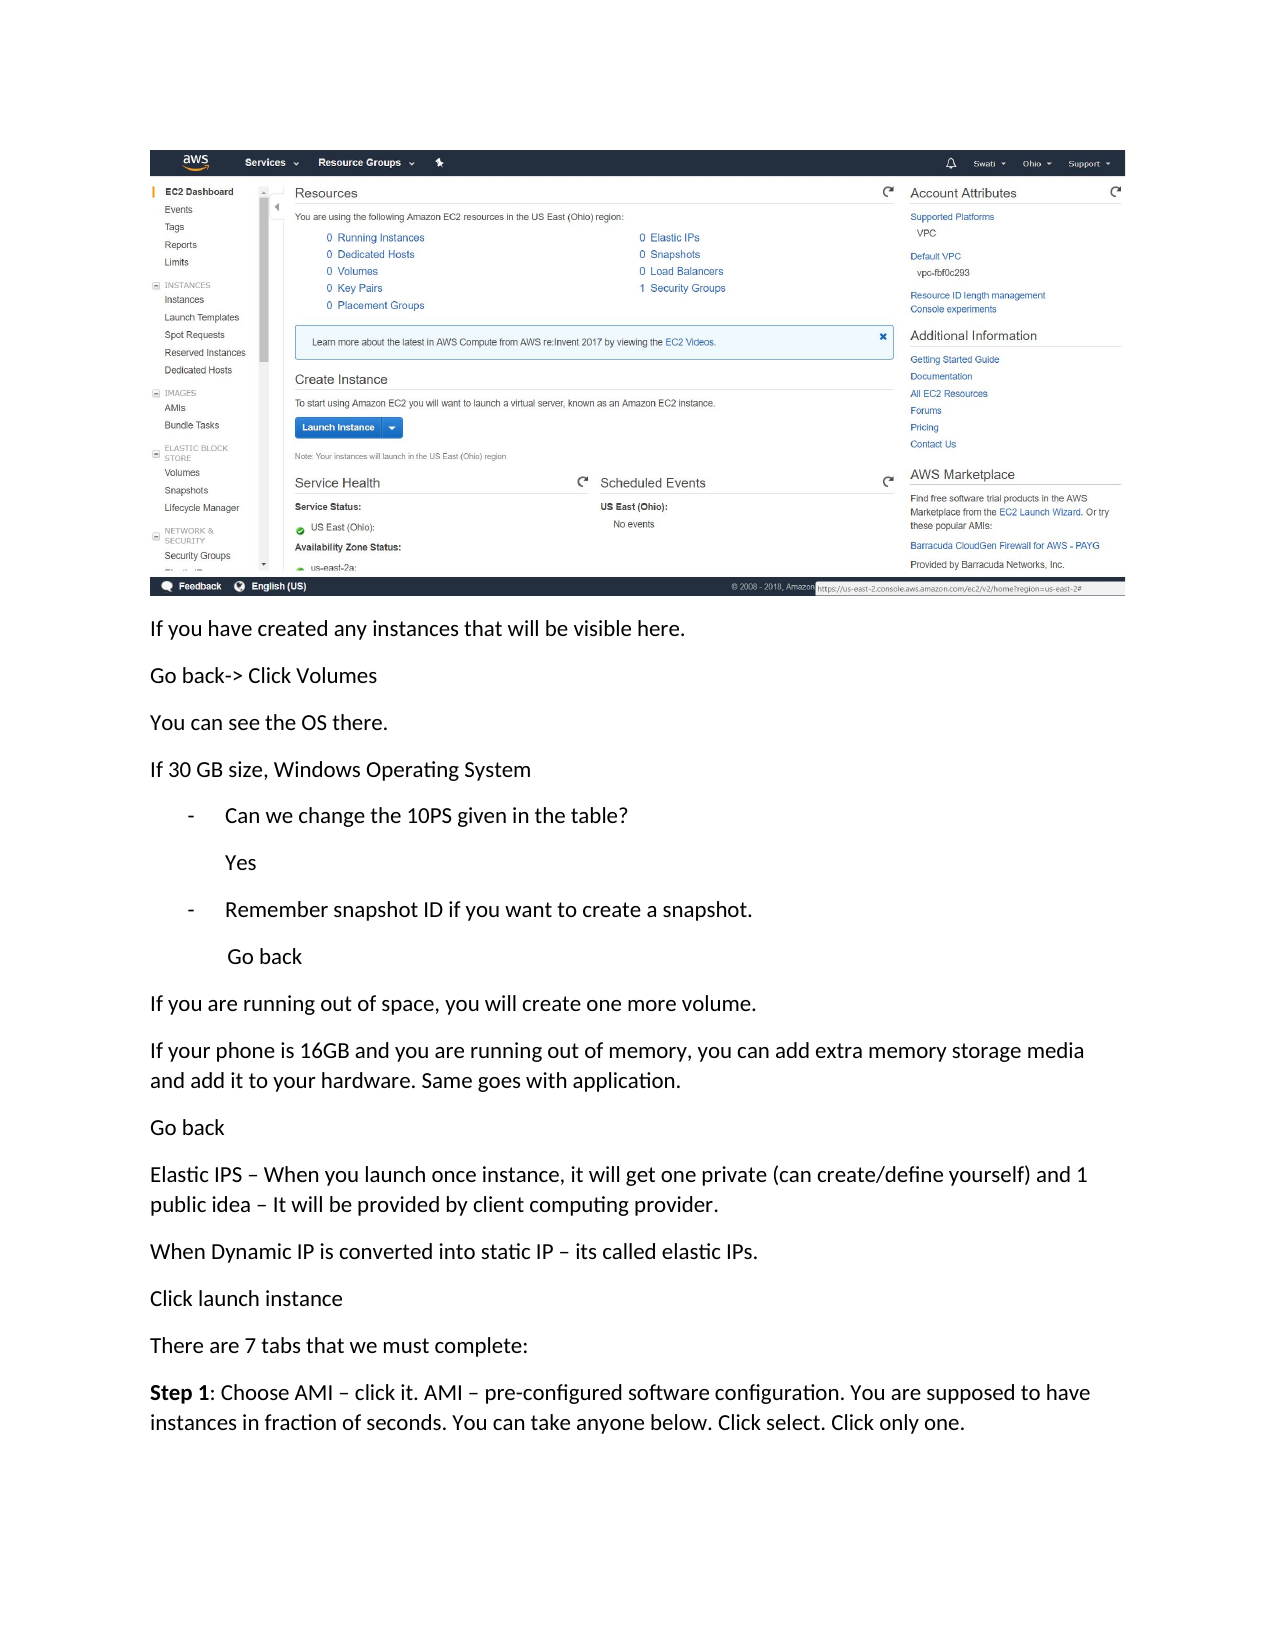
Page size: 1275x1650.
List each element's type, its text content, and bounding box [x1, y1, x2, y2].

text You can see the OS there. [150, 708, 1125, 736]
text Yes [225, 848, 1125, 877]
text There are 7 tabs that we must complete: [150, 1331, 1125, 1359]
list Remember snapshot ID if you want to create a snapshot. [187, 895, 1125, 923]
text When Dynamic IP is converted into static IP – its called elastic IPs. [150, 1237, 1125, 1265]
text Step 1: Choose AMI – click it. AMI – pre-configured software configuration. You are supposed to have instances in fraction of seconds. You can take anyone below. Click select. Click only one. [150, 1378, 1125, 1436]
text Elastic IPS – When you launch once instance, it will get one private (can create/define yourself) and 1 public idea – It will be provided by client computing provider. [150, 1160, 1125, 1218]
text If you have created any instances that will be visible here. [150, 614, 1125, 642]
list Can we change the 10PS given in the table? [187, 802, 1125, 830]
text If 30 GB size, Windows Operating System [150, 755, 1125, 783]
picture [150, 150, 1125, 596]
text Go back [150, 1113, 1125, 1141]
text If your phone is 16GB and you are running out of memory, you can add extra memory storage media and add it to your hardware. Same goes with application. [150, 1036, 1125, 1094]
text Click launch instance [150, 1284, 1125, 1312]
text If you are running out of space, you will create one more volume. [150, 989, 1125, 1017]
text Go back [150, 942, 1125, 970]
text Go back-> Click Volumes [150, 661, 1125, 689]
